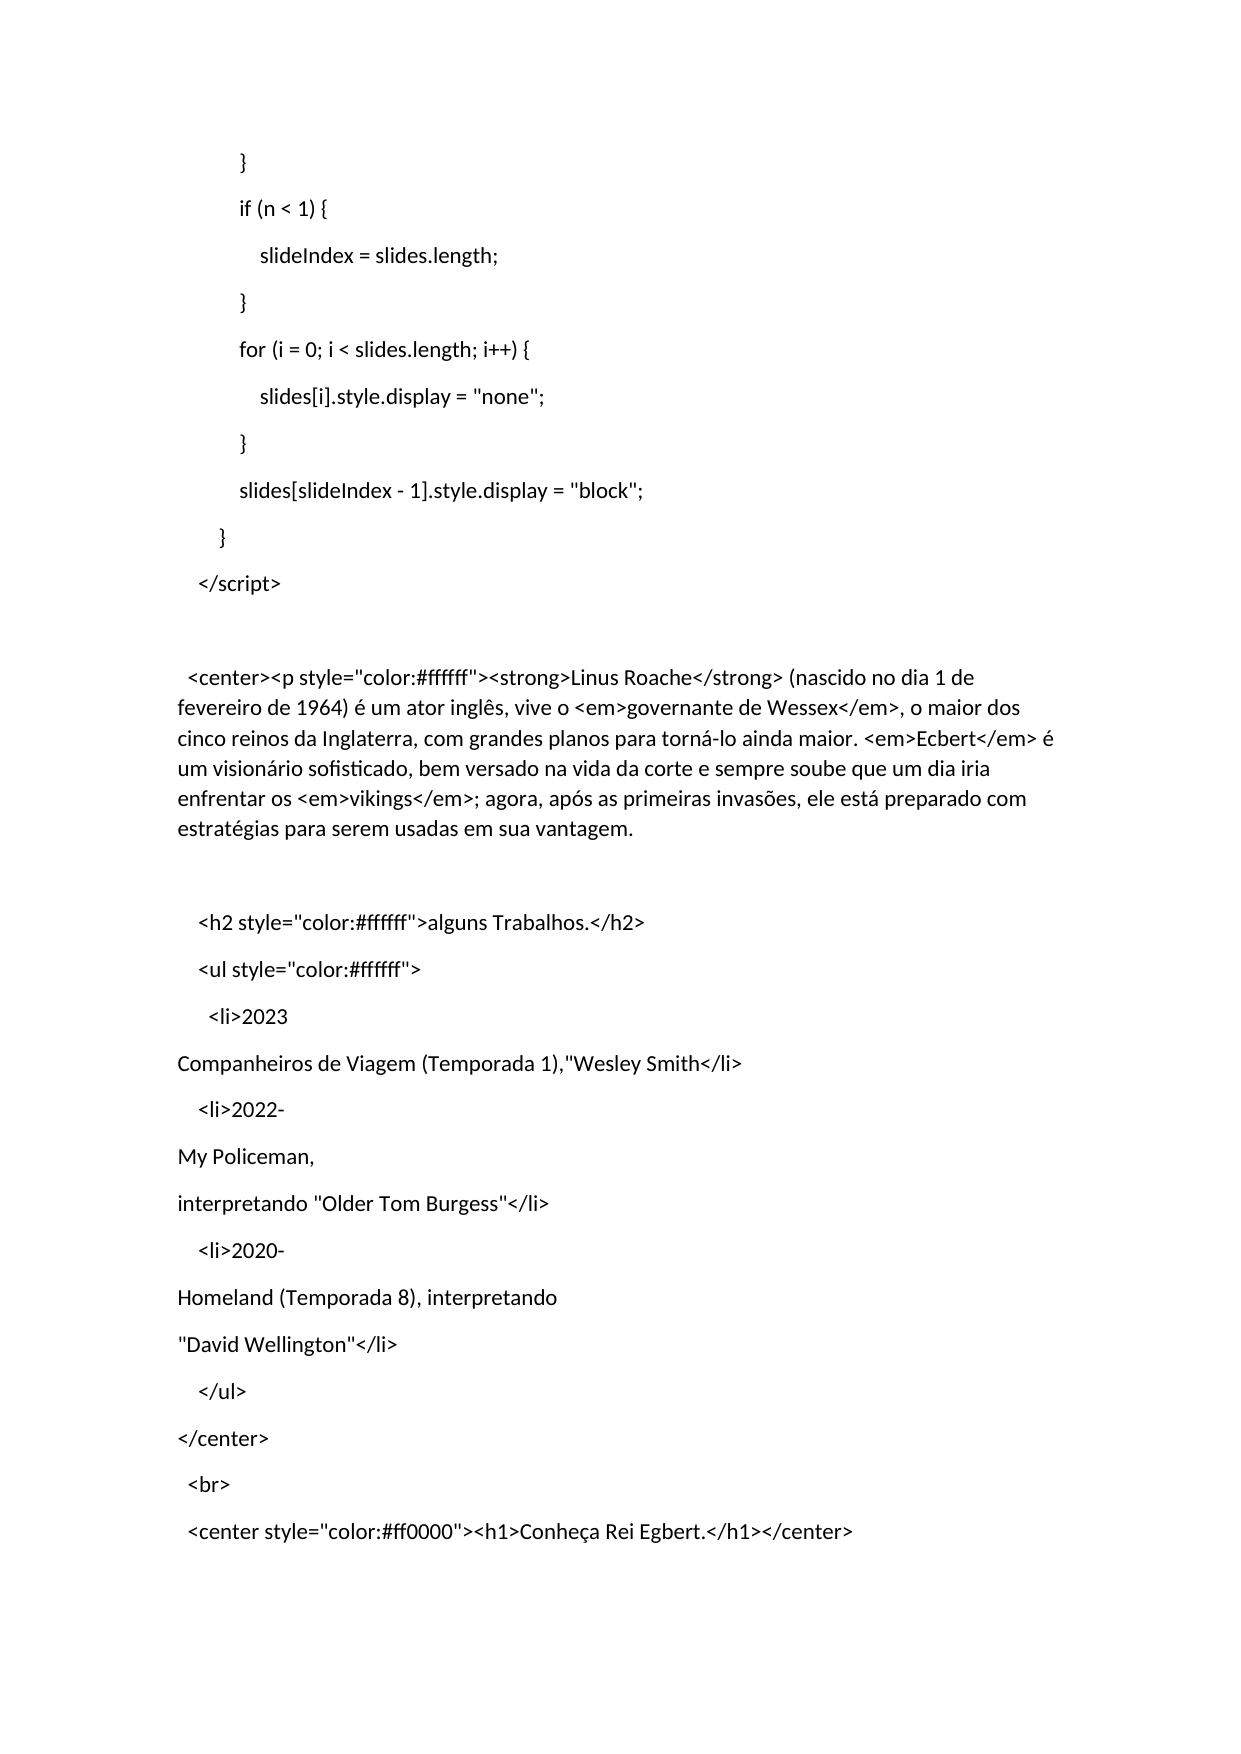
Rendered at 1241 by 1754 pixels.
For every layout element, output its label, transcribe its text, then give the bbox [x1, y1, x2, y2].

text </script> [177, 569, 1063, 597]
text <center style="color:#ff0000"><h1>Conheça Rei Egbert.</h1></center> [177, 1517, 1063, 1545]
text <h2 style="color:#ffffff">alguns Trabalhos.</h2> [177, 908, 1063, 936]
text My Policeman, [177, 1142, 1063, 1170]
text <center><p style="color:#ffffff"><strong>Linus Roache</strong> (nascido no dia 1 de fevereiro de 1964) é um ator inglês, vive o <em>governante de Wessex</em>, o maior dos cinco reinos da Inglaterra, com grandes planos para torná-lo ainda maior. <em>Ecbert</em> é um visionário sofisticado, bem versado na vida da corte e sempre soube que um dia iria enfrentar os <em>vikings</em>; agora, após as primeiras invasões, ele está preparado com estratégias para serem usadas em sua vantagem. [177, 663, 1063, 842]
text if (n < 1) { [177, 194, 1063, 222]
text <ul style="color:#ffffff"> [177, 955, 1063, 983]
text Homeland (Temporada 8), interpretando [177, 1283, 1063, 1311]
text } [177, 288, 1063, 316]
text } [177, 523, 1063, 551]
text Companheiros de Viagem (Temporada 1),"Wesley Smith</li> [177, 1049, 1063, 1077]
text <br> [177, 1471, 1063, 1498]
text </ul> [177, 1377, 1063, 1405]
text slides[slideIndex - 1].style.display = "block"; [177, 476, 1063, 504]
text "David Wellington"</li> [177, 1330, 1063, 1358]
text <li>2023 [177, 1002, 1063, 1030]
text slideIndex = slides.length; [177, 241, 1063, 269]
text } [177, 148, 1063, 176]
text </center> [177, 1424, 1063, 1452]
text for (i = 0; i < slides.length; i++) { [177, 335, 1063, 363]
text } [177, 429, 1063, 457]
text slides[i].style.display = "none"; [177, 382, 1063, 410]
text <li>2022- [177, 1096, 1063, 1123]
text <li>2020- [177, 1236, 1063, 1264]
text interpretando "Older Tom Burgess"</li> [177, 1189, 1063, 1217]
